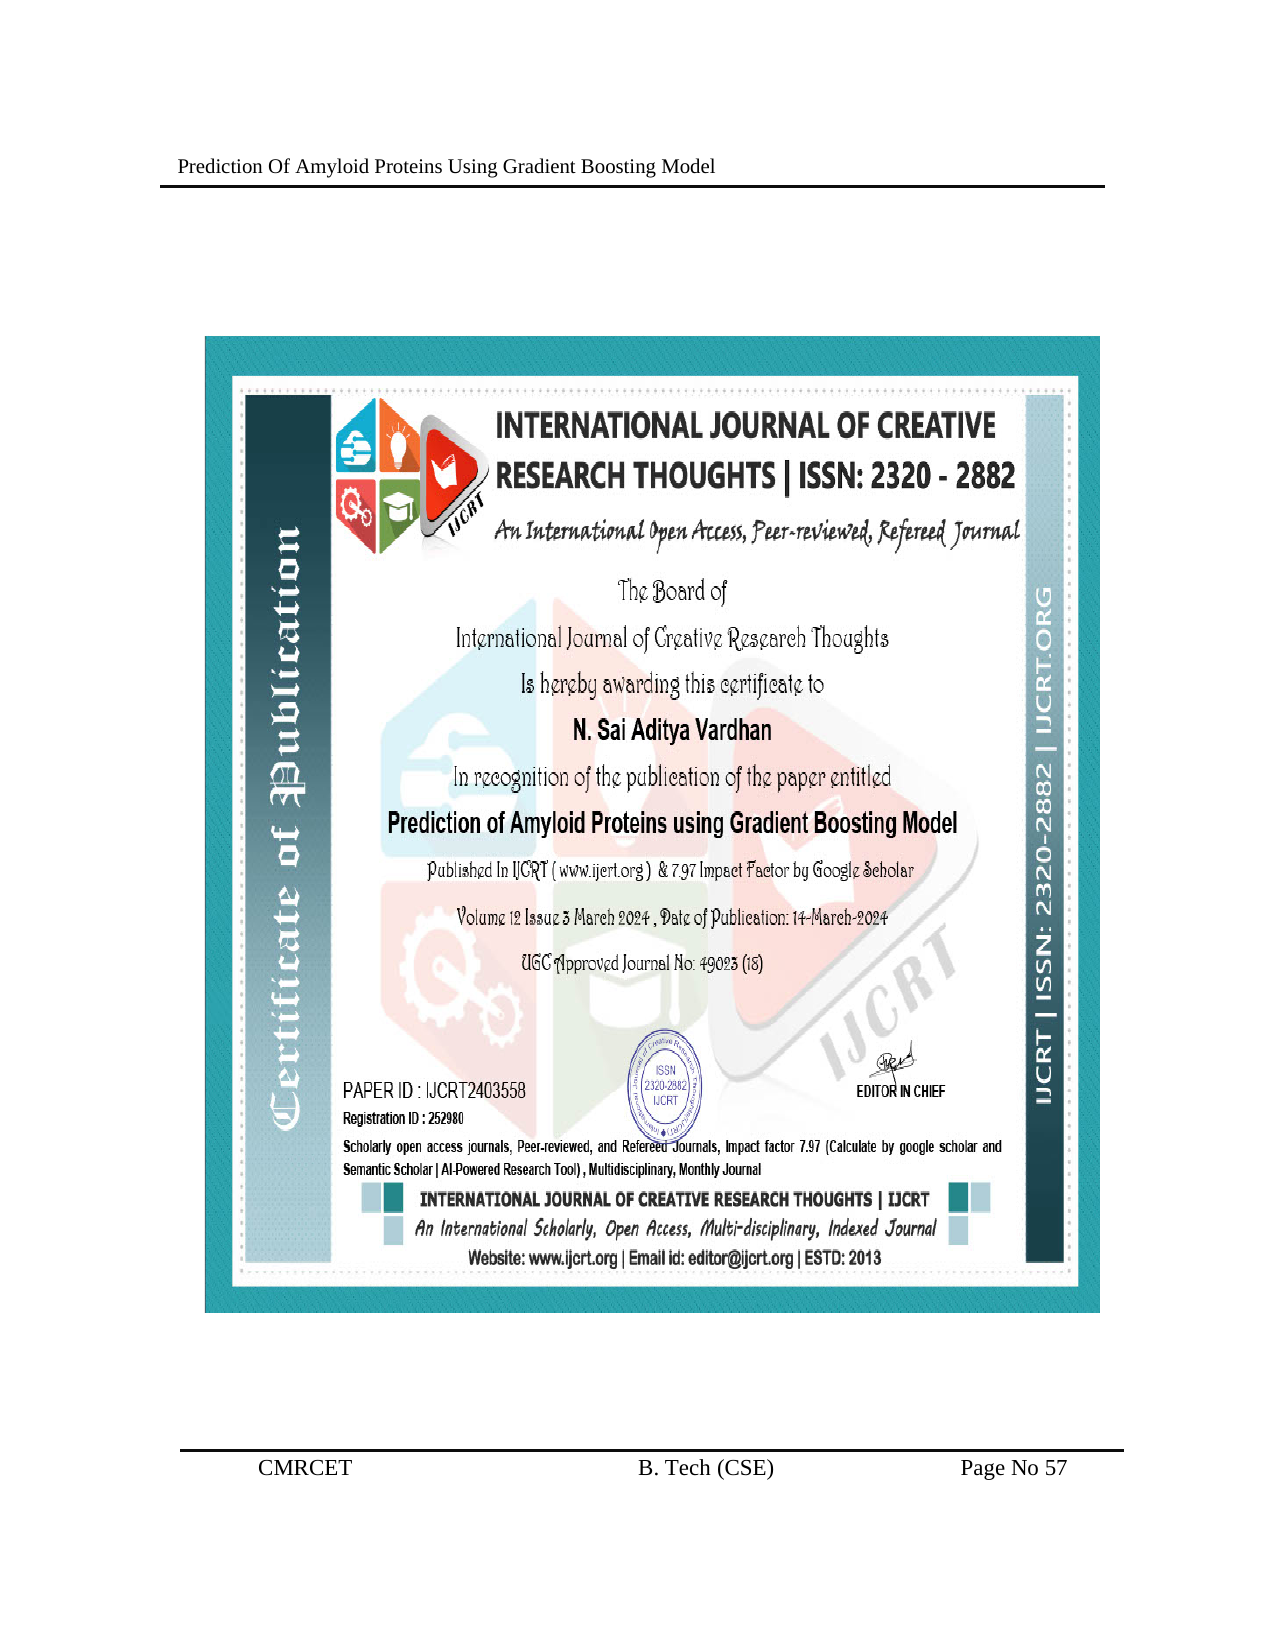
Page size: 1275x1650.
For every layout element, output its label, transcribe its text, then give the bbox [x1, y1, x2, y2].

picture [204, 335, 1100, 1313]
text Prediction Of Amyloid Proteins Using Gradient Boosting Model [177, 154, 1127, 178]
text CMRCET B. Tech (CSE) Page No 57 [177, 1454, 1127, 1481]
